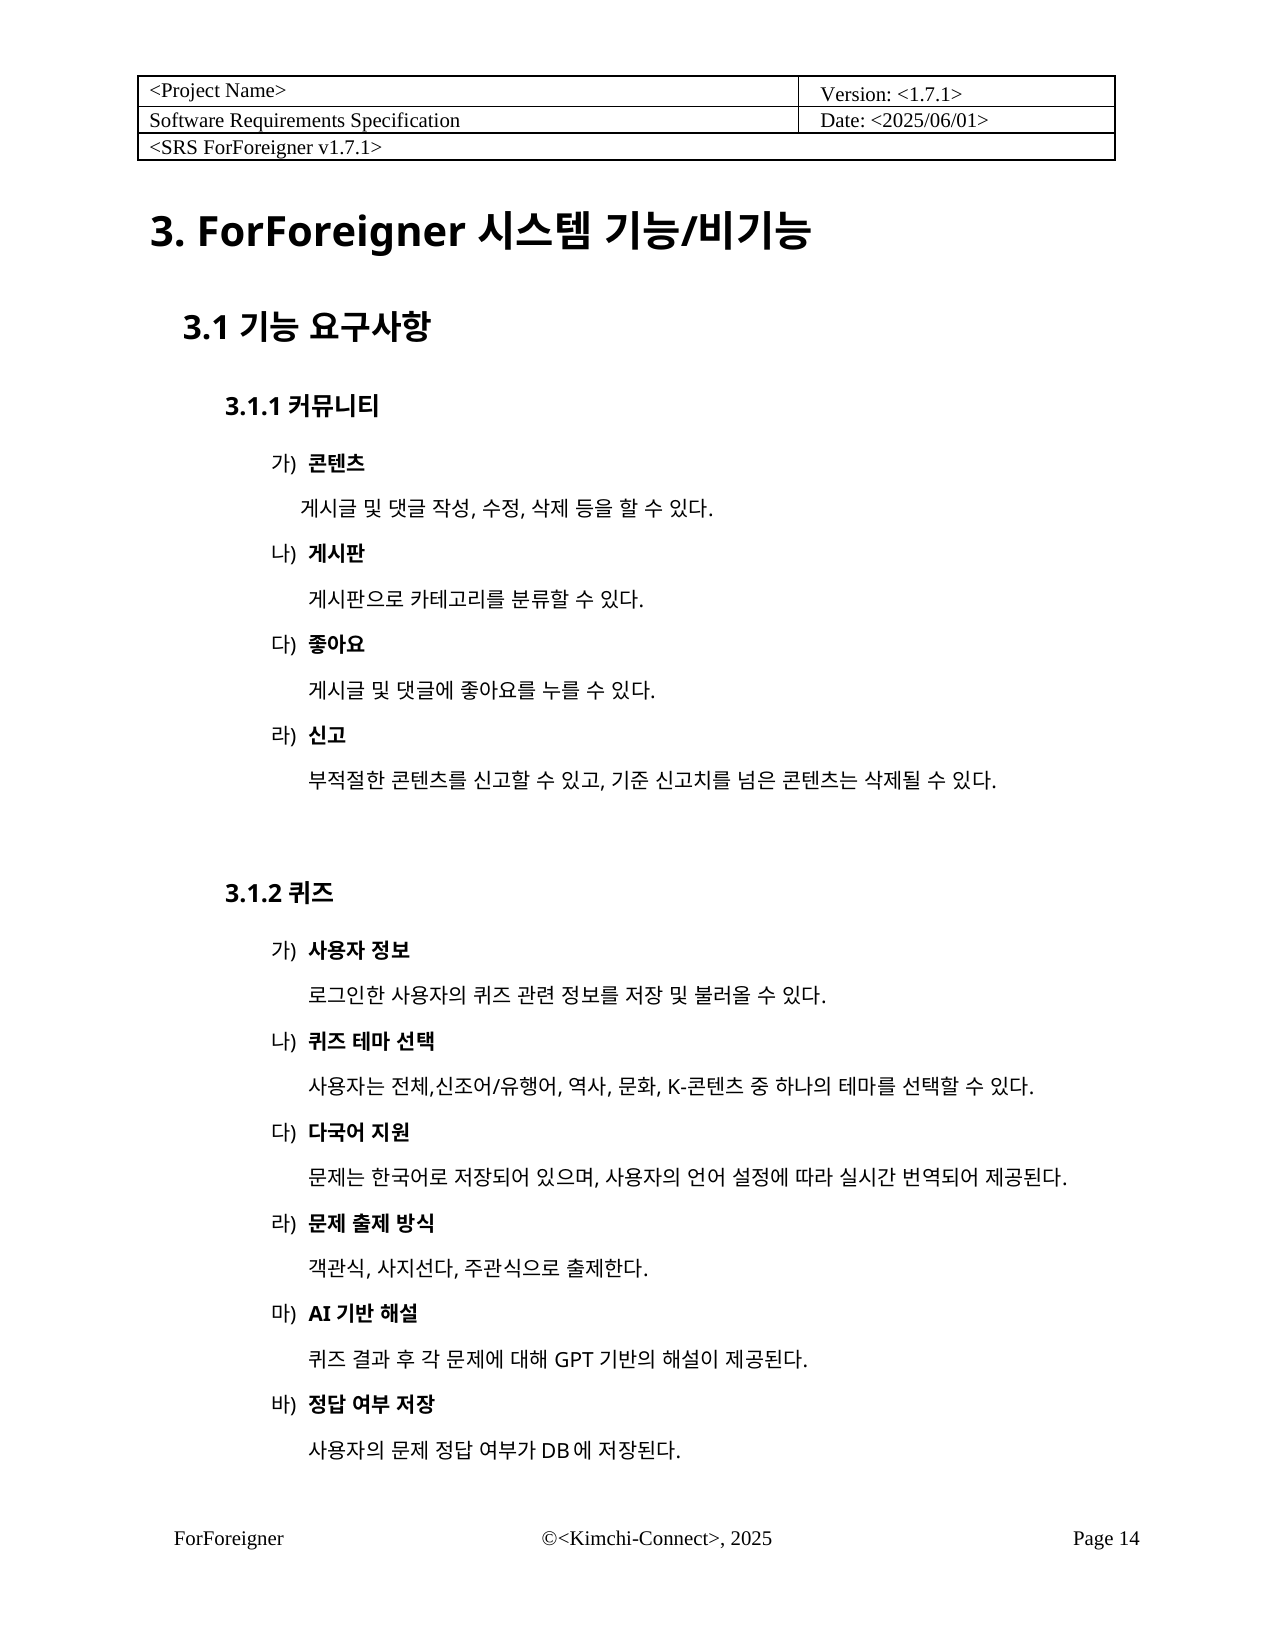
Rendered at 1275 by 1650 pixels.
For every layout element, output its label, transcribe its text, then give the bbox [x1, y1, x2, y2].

list 사용자 정보 [271, 934, 1125, 965]
list 정답 여부 저장 [271, 1388, 1125, 1419]
subtitle 3.1.1 커뮤니티 [150, 386, 1125, 422]
text 부적절한 콘텐츠를 신고할 수 있고, 기준 신고치를 넘은 콘텐츠는 삭제될 수 있다. [308, 765, 1125, 795]
list AI 기반 해설 [271, 1298, 1125, 1328]
list 게시판 [271, 538, 1125, 568]
text 사용자는 전체,신조어/유행어, 역사, 문화, K-콘텐츠 중 하나의 테마를 선택할 수 있다. [308, 1071, 1125, 1101]
text 로그인한 사용자의 퀴즈 관련 정보를 저장 및 불러올 수 있다. [308, 980, 1125, 1010]
text 사용자의 문제 정답 여부가DB에 저장된다. [308, 1434, 1125, 1464]
text 문제는 한국어로 저장되어 있으며, 사용자의 언어 설정에 따라 실시간 번역되어 제공된다. [308, 1161, 1125, 1192]
list 신고 [271, 719, 1125, 750]
list 콘텐츠 [271, 447, 1125, 477]
text 게시판으로 카테고리를 분류할 수 있다. [308, 583, 1125, 613]
text 게시글 및 댓글 작성, 수정, 삭제 등을 할 수 있다. [225, 492, 1125, 523]
text 퀴즈 결과 후 각 문제에 대해 GPT 기반의 해설이 제공된다. [308, 1343, 1125, 1373]
text 객관식, 사지선다, 주관식으로 출제한다. [308, 1252, 1125, 1283]
text 게시글 및 댓글에 좋아요를 누를 수 있다. [308, 674, 1125, 704]
subtitle 3. ForForeigner 시스템 기능/비기능 [150, 198, 1125, 258]
subtitle 3.1 기능 요구사항 [150, 301, 1125, 349]
list 퀴즈 테마 선택 [271, 1025, 1125, 1056]
list 문제 출제 방식 [271, 1207, 1125, 1237]
list 좋아요 [271, 628, 1125, 659]
subtitle 3.1.2 퀴즈 [196, 874, 1125, 910]
list 다국어 지원 [271, 1116, 1125, 1146]
